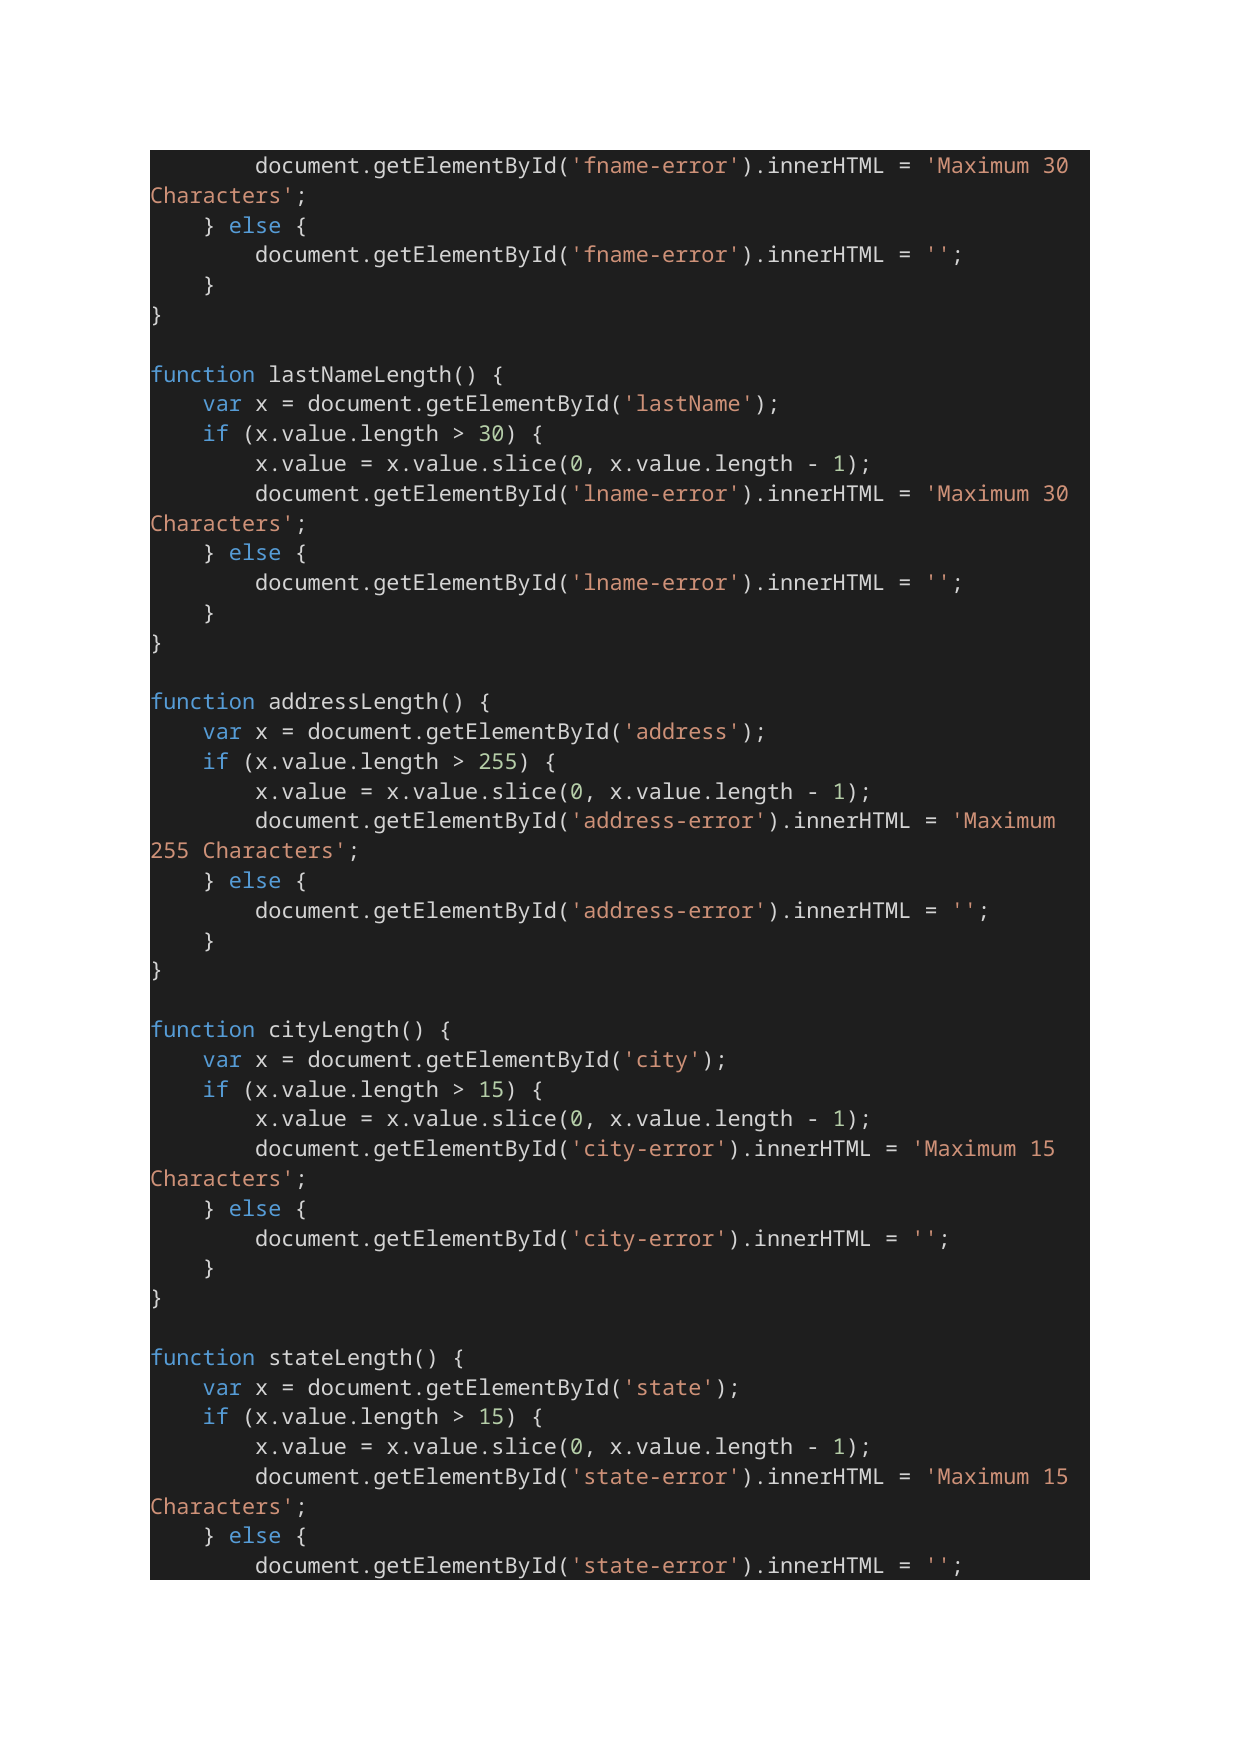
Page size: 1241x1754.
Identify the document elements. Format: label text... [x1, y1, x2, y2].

text } [150, 299, 1090, 329]
text if (x.value.length > 15) { [150, 1401, 1090, 1431]
text document.getElementById('address-error').innerHTML = 'Maximum 255 Characters'; [150, 805, 1090, 865]
text document.getElementById('address-error').innerHTML = ''; [150, 895, 1090, 924]
text } [150, 627, 1090, 656]
text var x = document.getElementById('address'); [150, 716, 1090, 746]
text document.getElementById('lname-error').innerHTML = 'Maximum 30 Characters'; [150, 478, 1090, 537]
text } else { [150, 1193, 1090, 1222]
text var x = document.getElementById('lastName'); [150, 388, 1090, 418]
text if (x.value.length > 30) { [150, 418, 1090, 448]
text } [150, 269, 1090, 299]
text function stateLength() { [150, 1342, 1090, 1371]
text var x = document.getElementById('city'); [150, 1044, 1090, 1073]
text document.getElementById('fname-error').innerHTML = 'Maximum 30 Characters'; [150, 150, 1090, 209]
text document.getElementById('state-error').innerHTML = 'Maximum 15 Characters'; [150, 1461, 1090, 1520]
text document.getElementById('city-error').innerHTML = ''; [150, 1222, 1090, 1252]
text if (x.value.length > 255) { [150, 746, 1090, 776]
text } else { [150, 865, 1090, 895]
text document.getElementById('lname-error').innerHTML = ''; [150, 567, 1090, 597]
text function cityLength() { [150, 1014, 1090, 1044]
text function addressLength() { [150, 686, 1090, 716]
text } else { [150, 1520, 1090, 1550]
text x.value = x.value.slice(0, x.value.length - 1); [150, 1431, 1090, 1461]
text x.value = x.value.slice(0, x.value.length - 1); [150, 448, 1090, 478]
text var x = document.getElementById('state'); [150, 1371, 1090, 1401]
text document.getElementById('city-error').innerHTML = 'Maximum 15 Characters'; [150, 1133, 1090, 1193]
text if (x.value.length > 15) { [150, 1073, 1090, 1103]
text } [150, 954, 1090, 984]
text } else { [150, 537, 1090, 567]
text function lastNameLength() { [150, 358, 1090, 388]
text x.value = x.value.slice(0, x.value.length - 1); [150, 776, 1090, 805]
text } [150, 597, 1090, 627]
text } else { [150, 209, 1090, 239]
text } [150, 1282, 1090, 1312]
text x.value = x.value.slice(0, x.value.length - 1); [150, 1103, 1090, 1133]
text document.getElementById('fname-error').innerHTML = ''; [150, 239, 1090, 269]
text } [150, 924, 1090, 954]
text } [150, 1252, 1090, 1282]
text document.getElementById('state-error').innerHTML = ''; [150, 1550, 1090, 1580]
